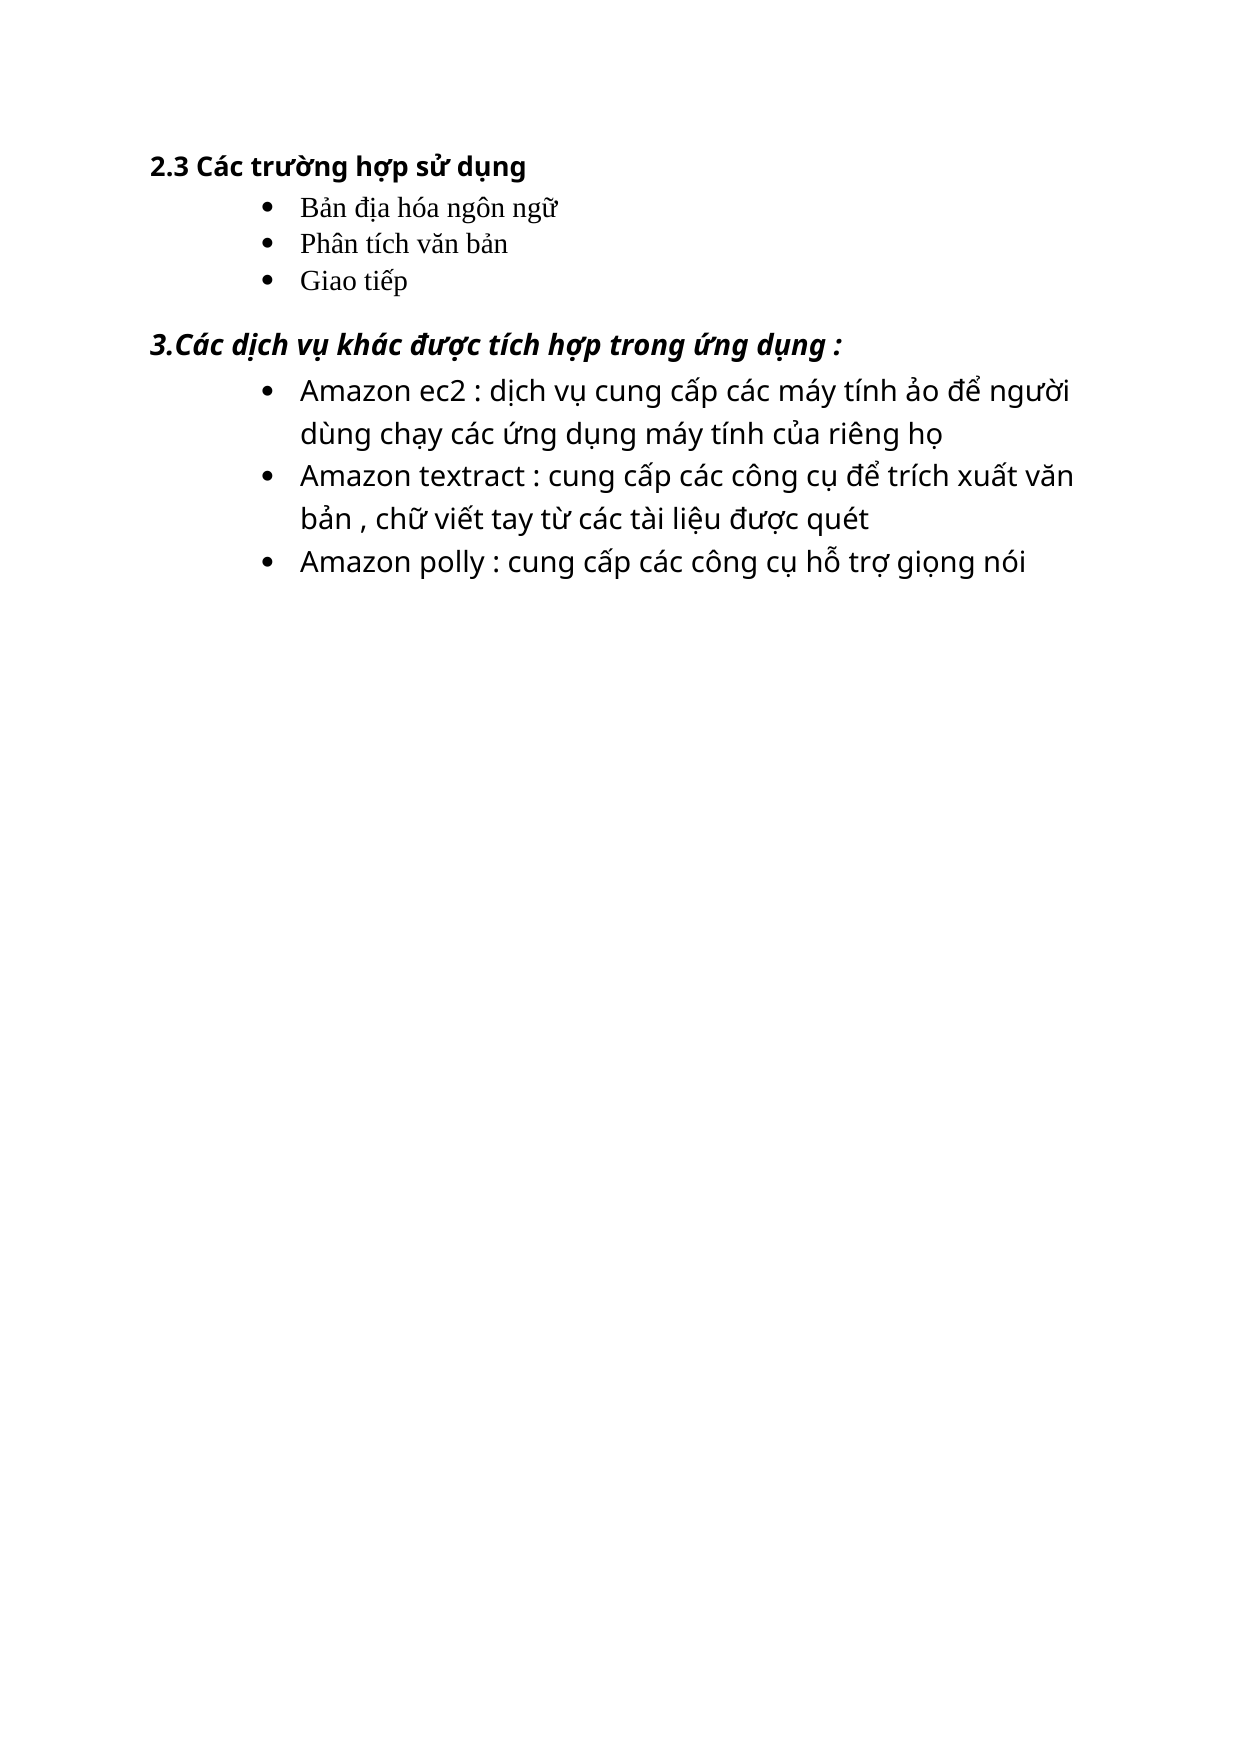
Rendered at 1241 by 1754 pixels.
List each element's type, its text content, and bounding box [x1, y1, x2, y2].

text Amazon textract : cung cấp các công cụ để trích xuất văn bản , chữ viết tay từ các tài liệu được quét [262, 456, 1123, 538]
subtitle 2.3 Các trường hợp sử dụng [150, 147, 1123, 184]
text Amazon ec2 : dịch vụ cung cấp các máy tính ảo để người dùng chạy các ứng dụng máy tính của riêng họ [262, 370, 1123, 453]
text Phân tích văn bản [262, 227, 1123, 260]
subtitle 3.Các dịch vụ khác được tích hợp trong ứng dụng : [150, 324, 1123, 364]
text Amazon polly : cung cấp các công cụ hỗ trợ giọng nói [262, 541, 1123, 581]
text Giao tiếp [262, 263, 1123, 297]
text Bản địa hóa ngôn ngữ [262, 190, 1123, 224]
